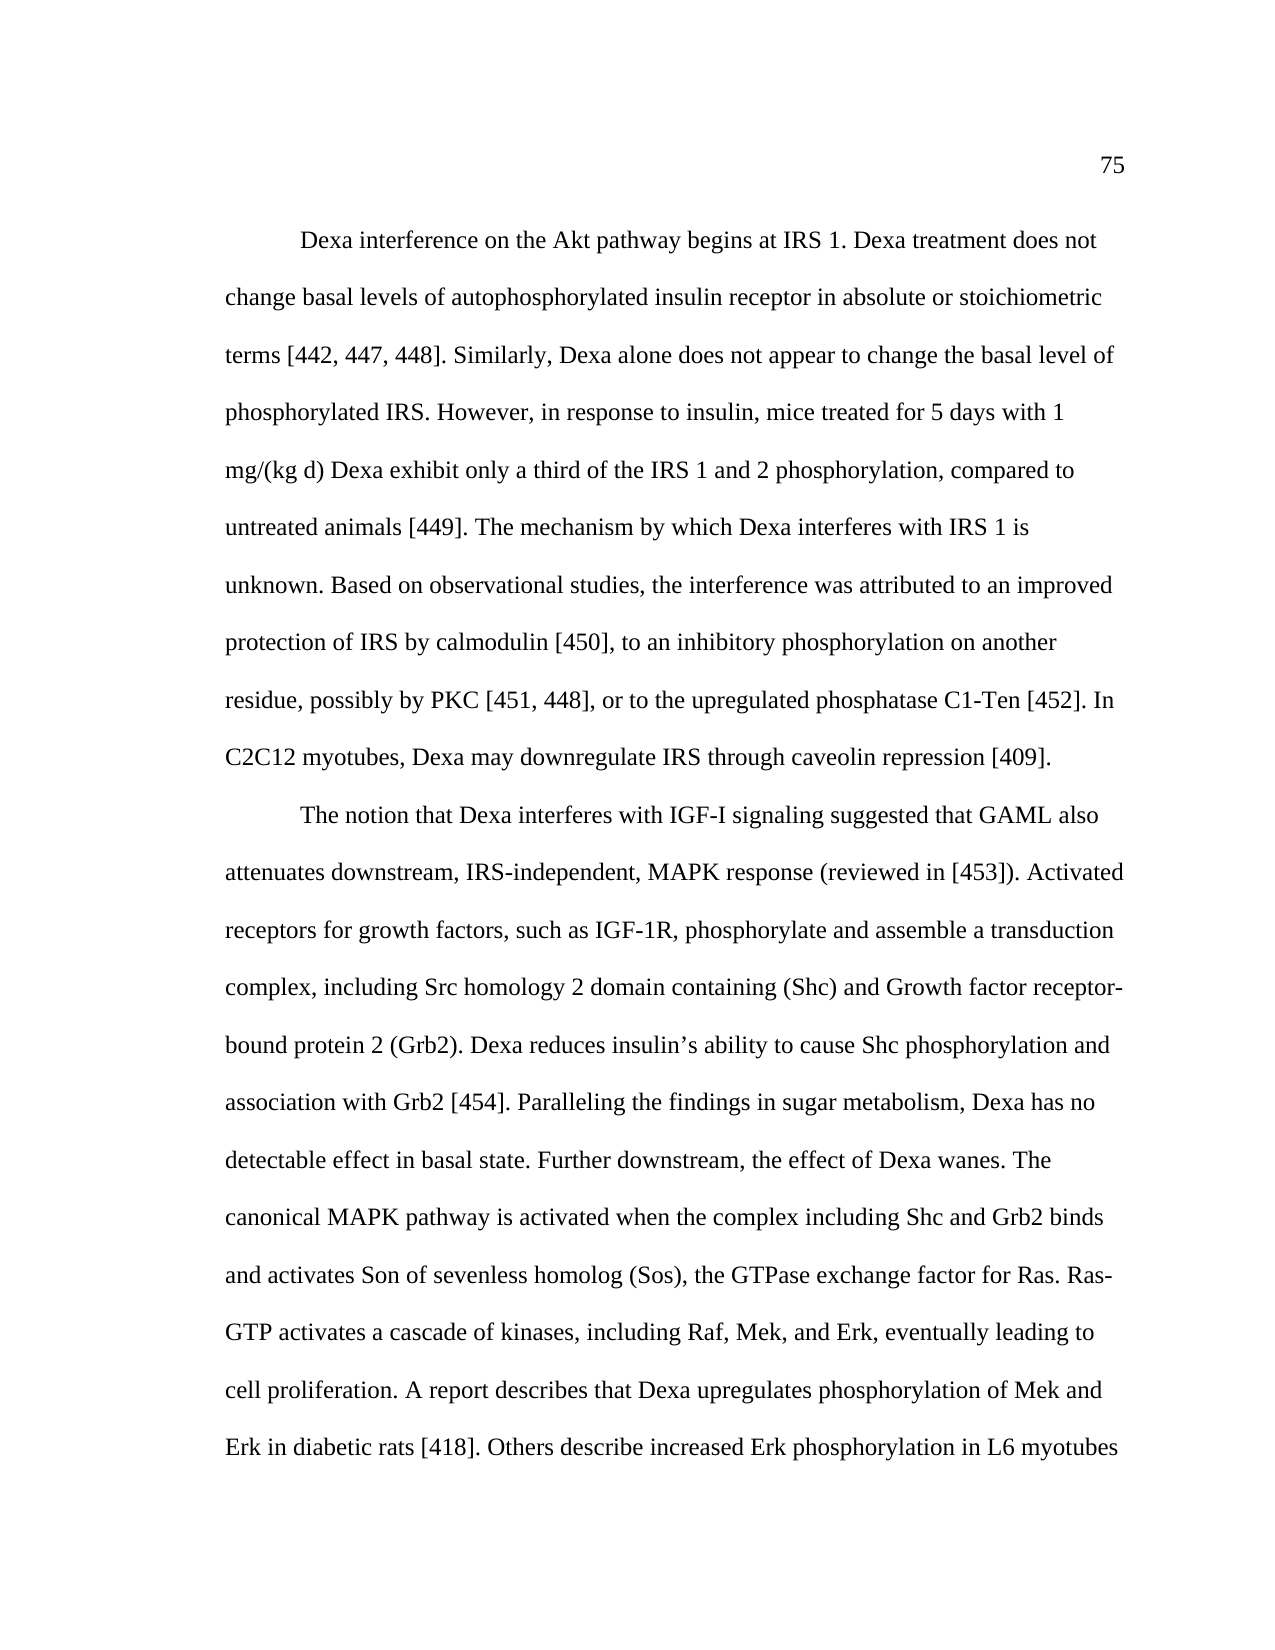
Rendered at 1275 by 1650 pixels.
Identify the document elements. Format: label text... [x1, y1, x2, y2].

text Dexa interference on the Akt pathway begins at IRS 1. Dexa treatment does not change basal levels of autophosphorylated insulin receptor in absolute or stoichiometric terms [442, 447, 448]. Similarly, Dexa alone does not appear to change the basal level of phosphorylated IRS. However, in response to insulin, mice treated for 5 days with 1 mg/(kg d) Dexa exhibit only a third of the IRS 1 and 2 phosphorylation, compared to untreated animals [449]. The mechanism by which Dexa interferes with IRS 1 is unknown. Based on observational studies, the interference was attributed to an improved protection of IRS by calmodulin [450], to an inhibitory phosphorylation on another residue, possibly by PKC [451, 448], or to the upregulated phosphatase C1-Ten [452]. In C2C12 myotubes, Dexa may downregulate IRS through caveolin repression [409]. [225, 225, 1125, 771]
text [225, 800, 1125, 1461]
